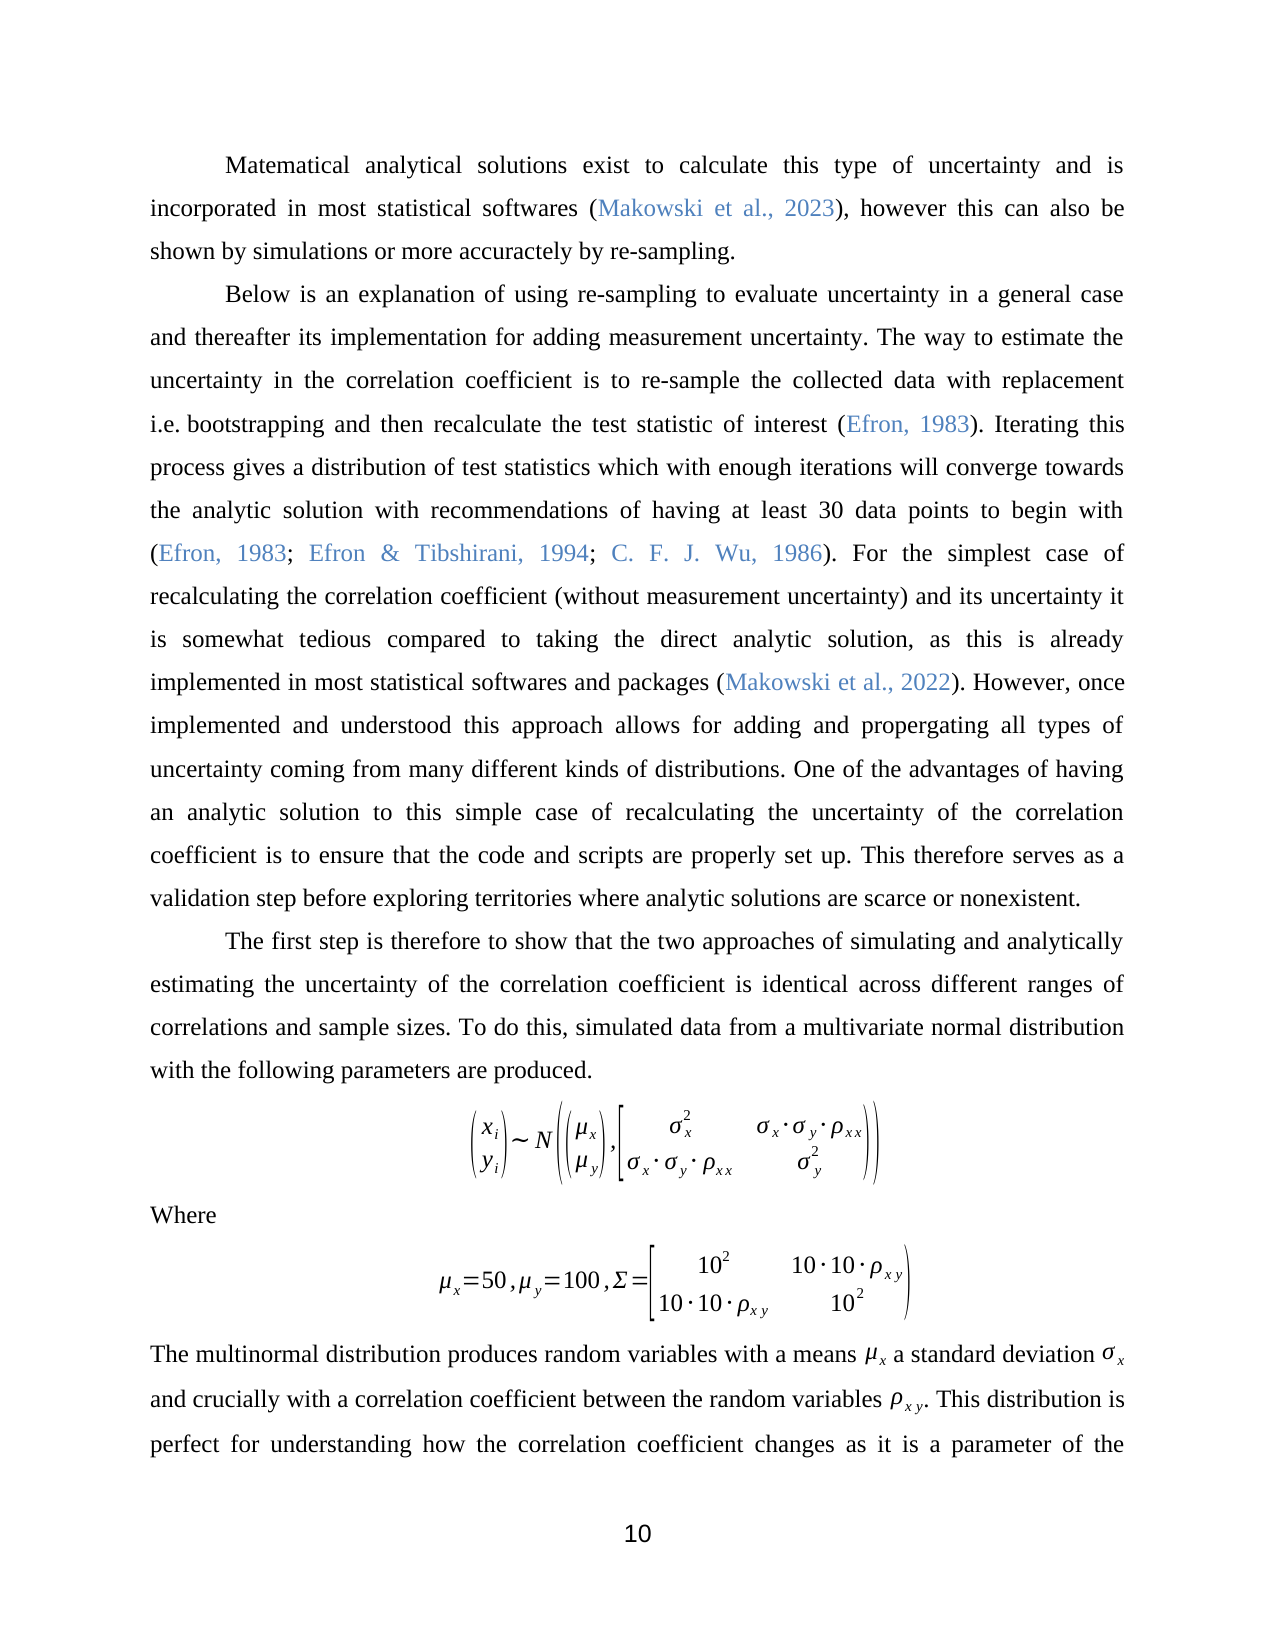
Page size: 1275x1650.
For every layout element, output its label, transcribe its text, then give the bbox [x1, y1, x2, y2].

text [150, 1337, 1125, 1458]
text Matematical analytical solutions exist to calculate this type of uncertainty and is incorporated in most statistical softwares (Makowski et al., 2023), however this can also be shown by simulations or more accuractely by re-sampling. [150, 150, 1125, 265]
text Where [150, 1201, 1125, 1229]
text Below is an explanation of using re-sampling to evaluate uncertainty in a general case and thereafter its implementation for adding measurement uncertainty. The way to estimate the uncertainty in the correlation coefficient is to re-sample the collected data with replacement i.e. bootstrapping and then recalculate the test statistic of interest (Efron, 1983). Iterating this process gives a distribution of test statistics which with enough iterations will converge towards the analytic solution with recommendations of having at least 30 data points to begin with (Efron, 1983; Efron & Tibshirani, 1994; C. F. J. Wu, 1986). For the simplest case of recalculating the correlation coefficient (without measurement uncertainty) and its uncertainty it is somewhat tedious compared to taking the direct analytic solution, as this is already implemented in most statistical softwares and packages (Makowski et al., 2022). However, once implemented and understood this approach allows for adding and propergating all types of uncertainty coming from many different kinds of distributions. One of the advantages of having an analytic solution to this simple case of recalculating the uncertainty of the correlation coefficient is to ensure that the code and scripts are properly set up. This therefore serves as a validation step before exploring territories where analytic solutions are scarce or nonexistent. [150, 279, 1125, 912]
text The first step is therefore to show that the two approaches of simulating and analytically estimating the uncertainty of the correlation coefficient is identical across different ranges of correlations and sample sizes. To do this, simulated data from a multivariate normal distribution with the following parameters are produced. [150, 926, 1125, 1084]
